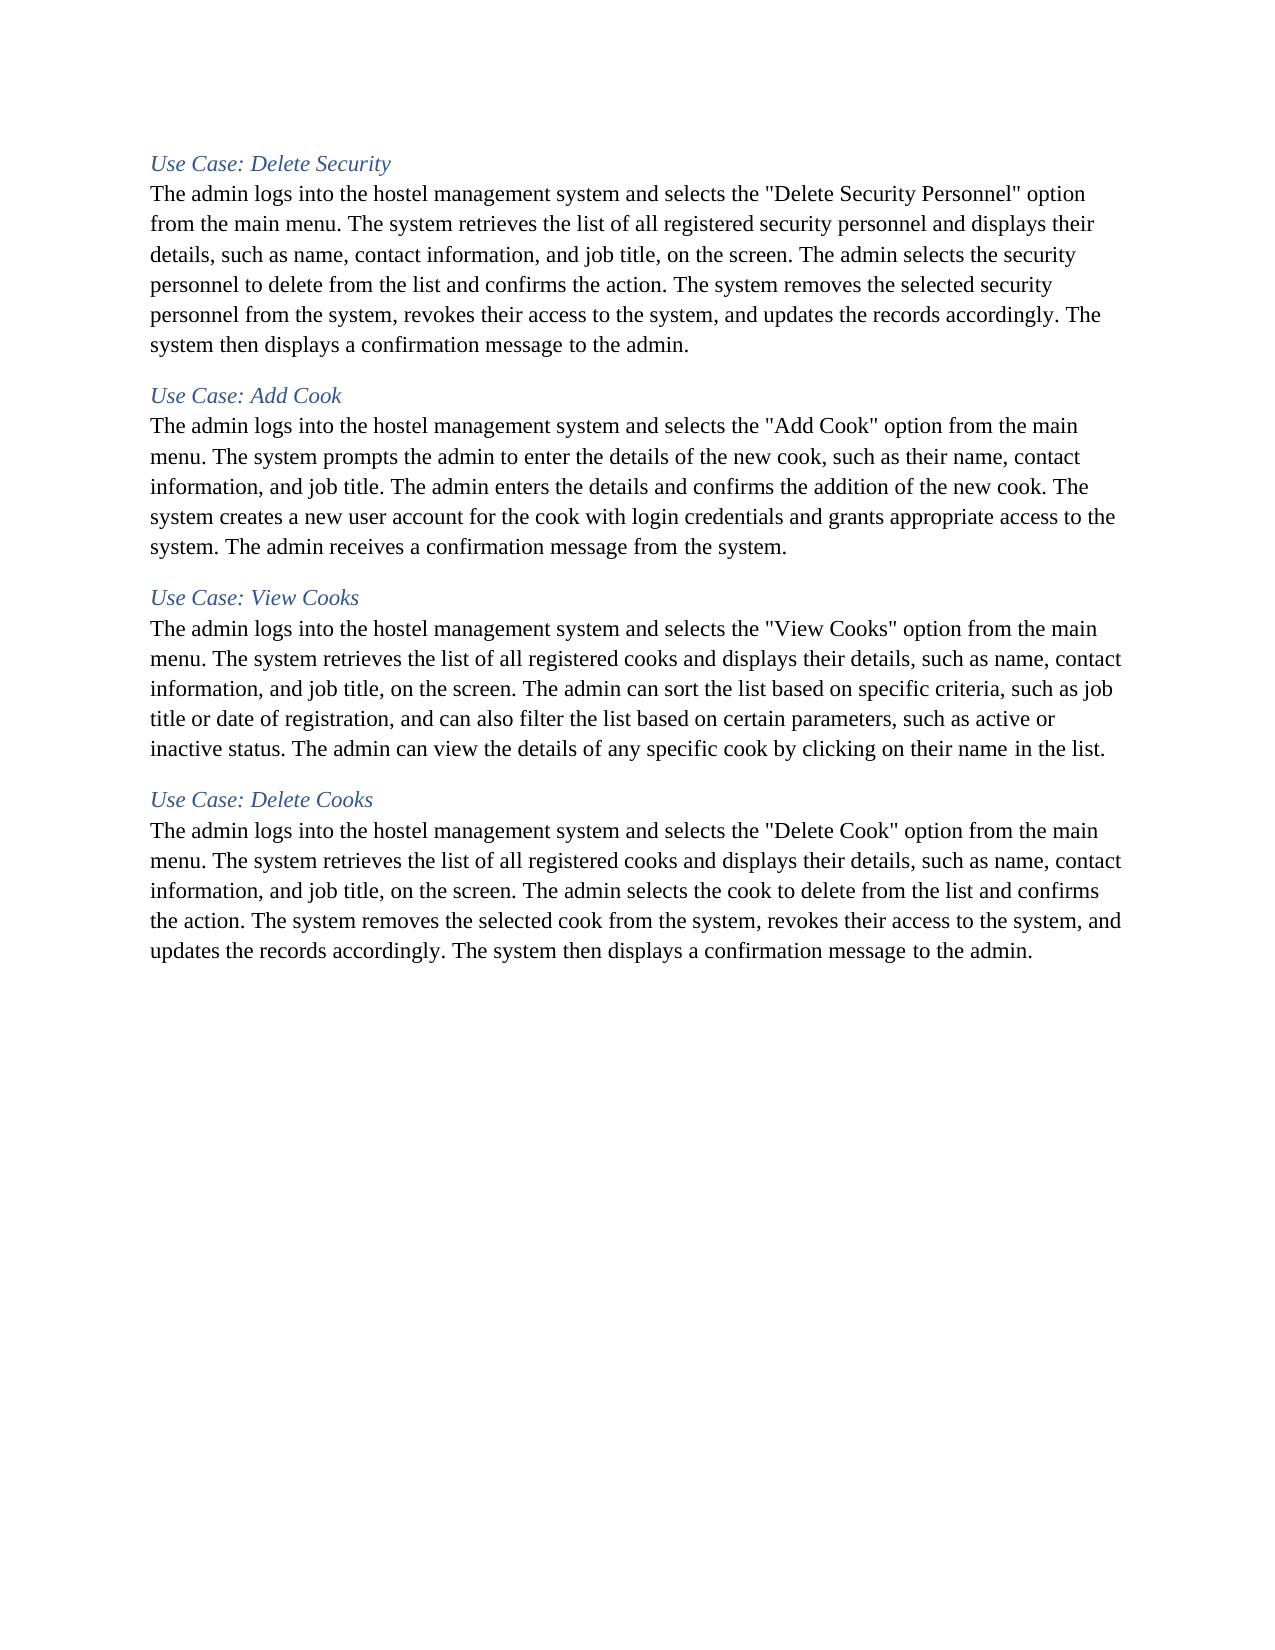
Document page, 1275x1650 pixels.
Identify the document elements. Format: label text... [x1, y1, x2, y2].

text The admin logs into the hostel management system and selects the "Delete Cook" option from the main menu. The system retrieves the list of all registered cooks and displays their details, such as name, contact information, and job title, on the screen. The admin selects the cook to delete from the list and confirms the action. The system removes the selected cook from the system, revokes their access to the system, and updates the records accordingly. The system then displays a confirmation message to the admin. [150, 817, 1125, 964]
subtitle Use Case: Add Cook [150, 382, 1125, 409]
text The admin logs into the hostel management system and selects the "Add Cook" option from the main menu. The system prompts the admin to enter the details of the new cook, such as their name, contact information, and job title. The admin enters the details and confirms the addition of the new cook. The system creates a new user account for the cook with login credentials and grants appropriate access to the system. The admin receives a confirmation message from the system. [150, 412, 1125, 560]
subtitle Use Case: View Cooks [150, 584, 1125, 611]
subtitle Use Case: Delete Cooks [150, 786, 1125, 813]
subtitle Use Case: Delete Security [150, 150, 1125, 176]
text The admin logs into the hostel management system and selects the "Delete Security Personnel" option from the main menu. The system retrieves the list of all registered security personnel and displays their details, such as name, contact information, and job title, on the screen. The admin selects the security personnel to delete from the list and confirms the action. The system removes the selected security personnel from the system, revokes their access to the system, and updates the records accordingly. The system then displays a confirmation message to the admin. [150, 180, 1125, 358]
text The admin logs into the hostel management system and selects the "View Cooks" option from the main menu. The system retrieves the list of all registered cooks and displays their details, such as name, contact information, and job title, on the screen. The admin can sort the list based on specific criteria, such as job title or date of registration, and can also filter the list based on certain parameters, such as active or inactive status. The admin can view the details of any specific cook by clicking on their name in the list. [150, 614, 1125, 762]
